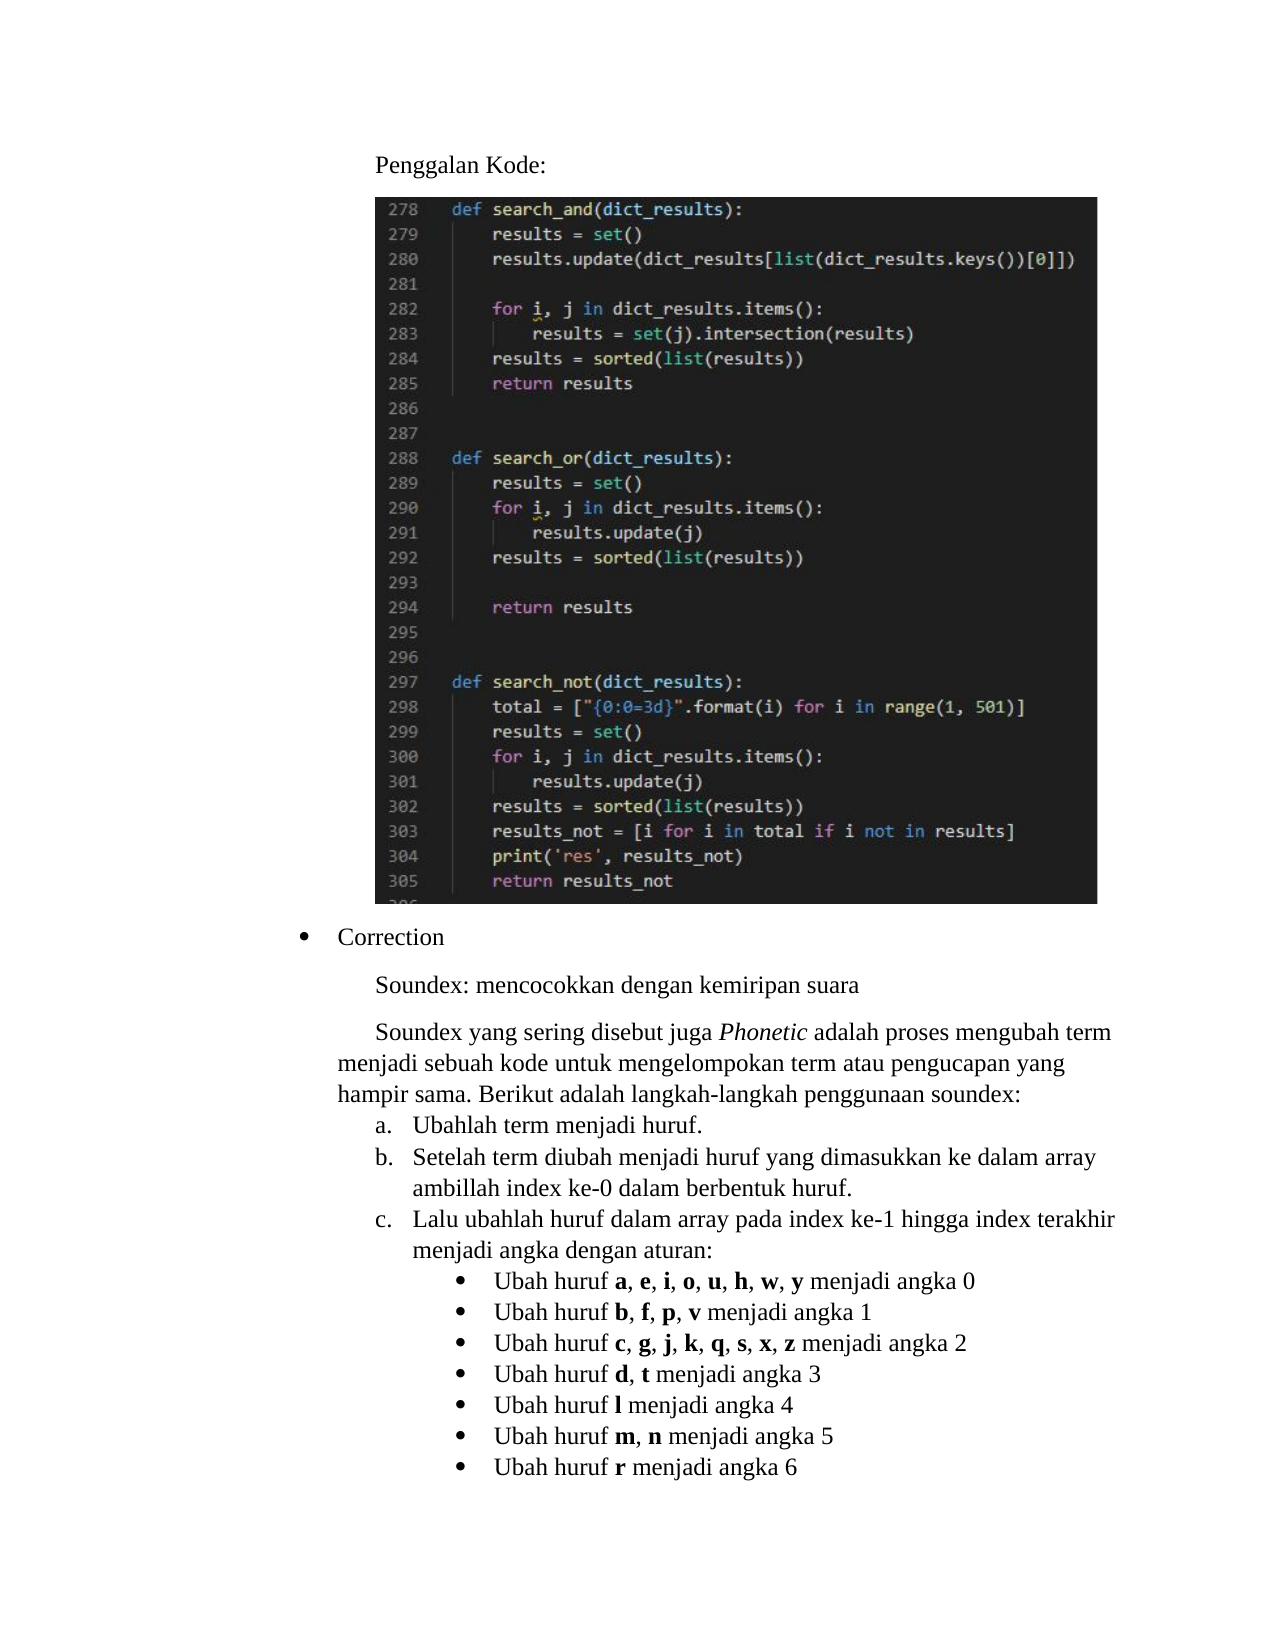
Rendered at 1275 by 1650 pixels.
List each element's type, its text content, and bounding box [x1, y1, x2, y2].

picture [375, 197, 1098, 904]
list Ubahlah term menjadi huruf. [375, 1111, 1125, 1139]
list Ubah huruf c, g, j, k, q, s, x, z menjadi angka 2 [456, 1328, 1125, 1357]
list Ubah huruf a, e, i, o, u, h, w, y menjadi angka 0 [456, 1266, 1125, 1294]
list Ubah huruf r menjadi angka 6 [456, 1452, 1125, 1481]
list Lalu ubahlah huruf dalam array pada index ke-1 hingga index terakhir menjadi angka dengan aturan: [375, 1204, 1125, 1263]
list Correction [300, 922, 1125, 951]
text Penggalan Kode: [375, 150, 1125, 179]
list Ubah huruf d, t menjadi angka 3 [456, 1359, 1125, 1388]
list Setelah term diubah menjadi huruf yang dimasukkan ke dalam array ambillah index ke-0 dalam berbentuk huruf. [375, 1142, 1125, 1201]
list Ubah huruf m, n menjadi angka 5 [456, 1421, 1125, 1450]
list Ubah huruf b, f, p, v menjadi angka 1 [456, 1297, 1125, 1326]
list Ubah huruf l menjadi angka 4 [456, 1390, 1125, 1419]
list Soundex yang sering disebut juga Phonetic adalah proses mengubah term menjadi sebuah kode untuk mengelompokan term atau pengucapan yang hampir sama. Berikut adalah langkah-langkah penggunaan soundex: [337, 1017, 1125, 1108]
text Soundex: mencocokkan dengan kemiripan suara [300, 970, 1125, 998]
